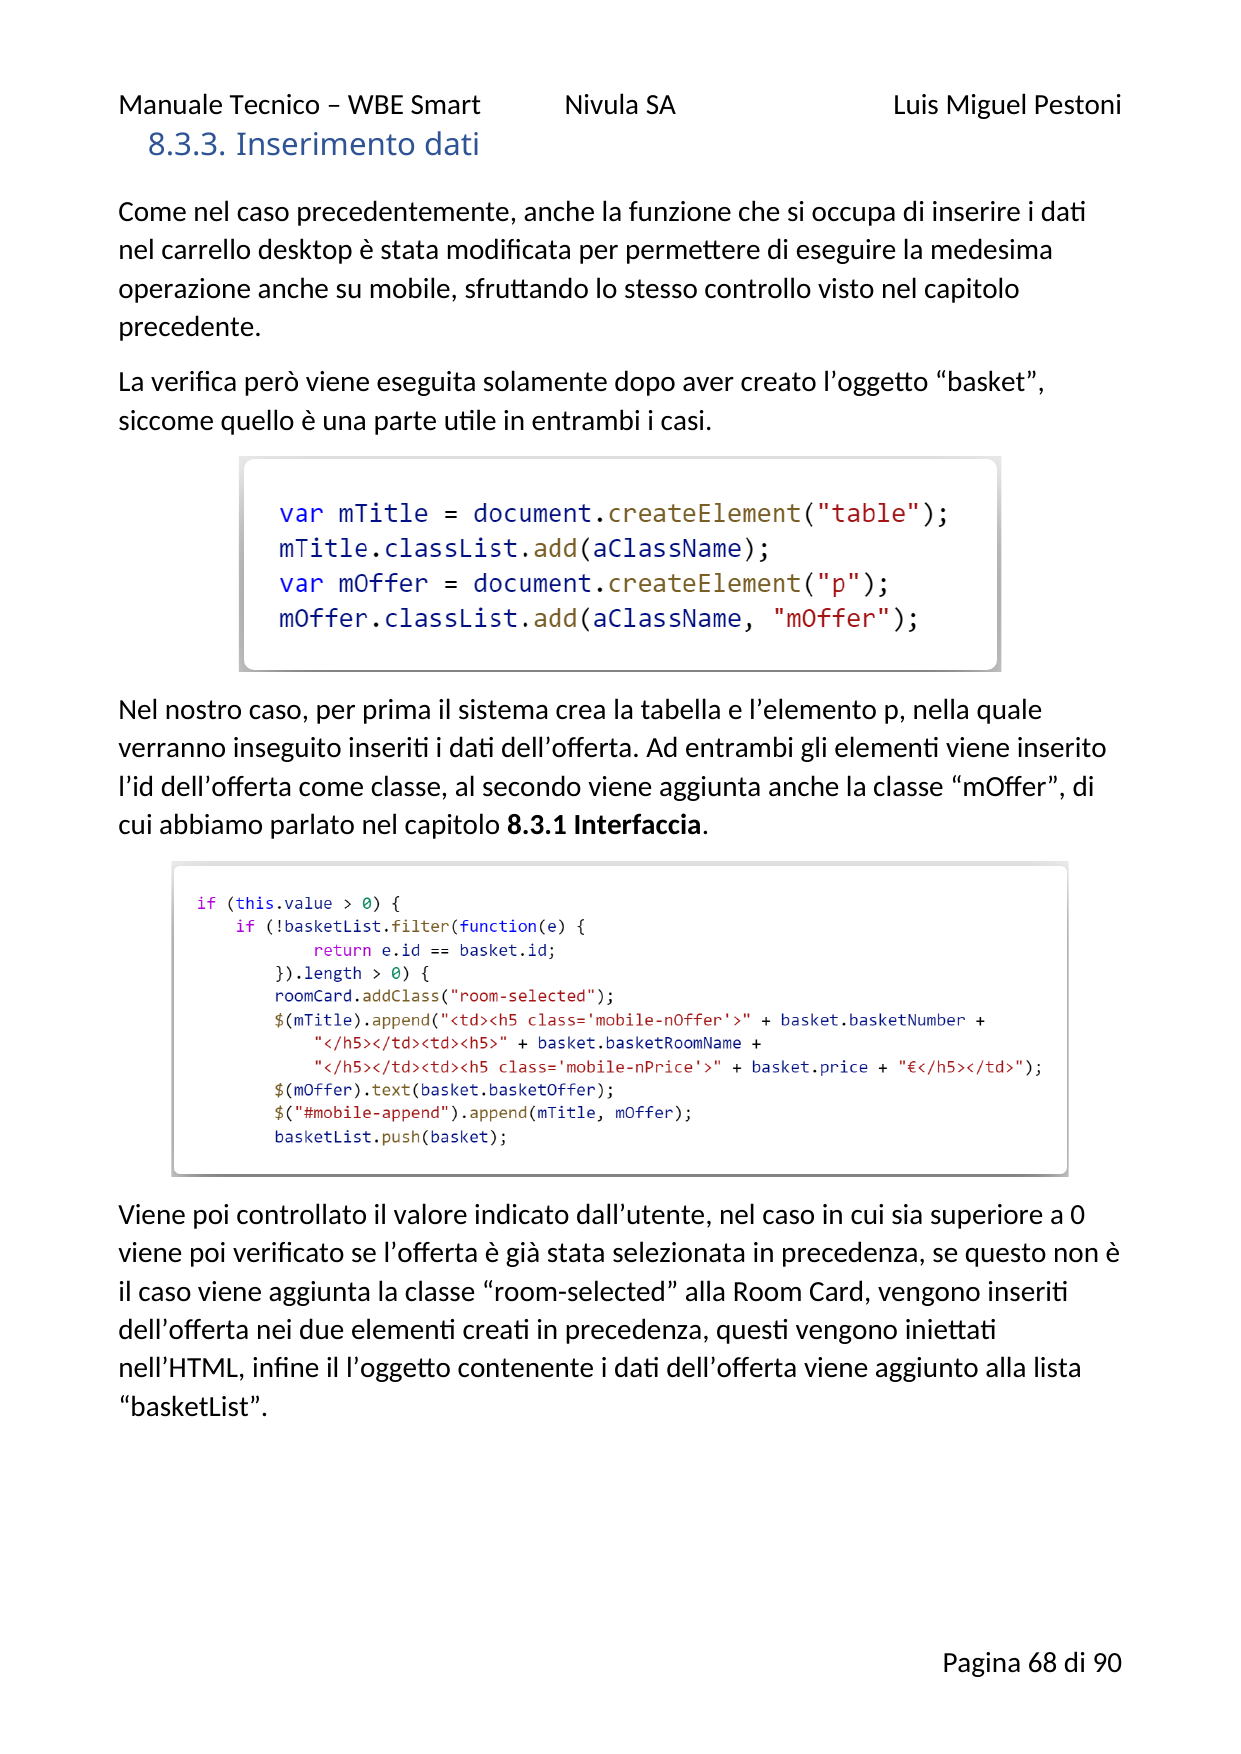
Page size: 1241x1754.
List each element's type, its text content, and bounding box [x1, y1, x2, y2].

picture [238, 456, 1002, 672]
text La verifica però viene eseguita solamente dopo aver creato l’oggetto “basket”, siccome quello è una parte utile in entrambi i casi. [118, 363, 1122, 437]
text Viene poi controllato il valore indicato dall’utente, nel caso in cui sia superiore a 0 viene poi verificato se l’offerta è già stata selezionata in precedenza, se questo non è il caso viene aggiunta la classe “room-selected” alla Room Card, vengono inseriti dell’offerta nei due elementi creati in precedenza, questi vengono iniettati nell’HTML, infine il l’oggetto contenente i dati dell’offerta viene aggiunto alla lista “basketList”. [118, 1196, 1122, 1423]
picture [171, 861, 1069, 1177]
text Nel nostro caso, per prima il sistema crea la tabella e l’elemento p, nella quale verranno inseguito inseriti i dati dell’offerta. Ad entrambi gli elementi viene inserito l’id dell’offerta come classe, al secondo viene aggiunta anche la classe “mOffer”, di cui abbiamo parlato nel capitolo 8.3.1 Interfaccia. [118, 691, 1122, 842]
text Come nel caso precedentemente, anche la funzione che si occupa di inserire i dati nel carrello desktop è stata modificata per permettere di eseguire la medesima operazione anche su mobile, sfruttando lo stesso controllo visto nel capitolo precedente. [118, 193, 1122, 344]
subtitle Inserimento dati [148, 122, 1122, 164]
